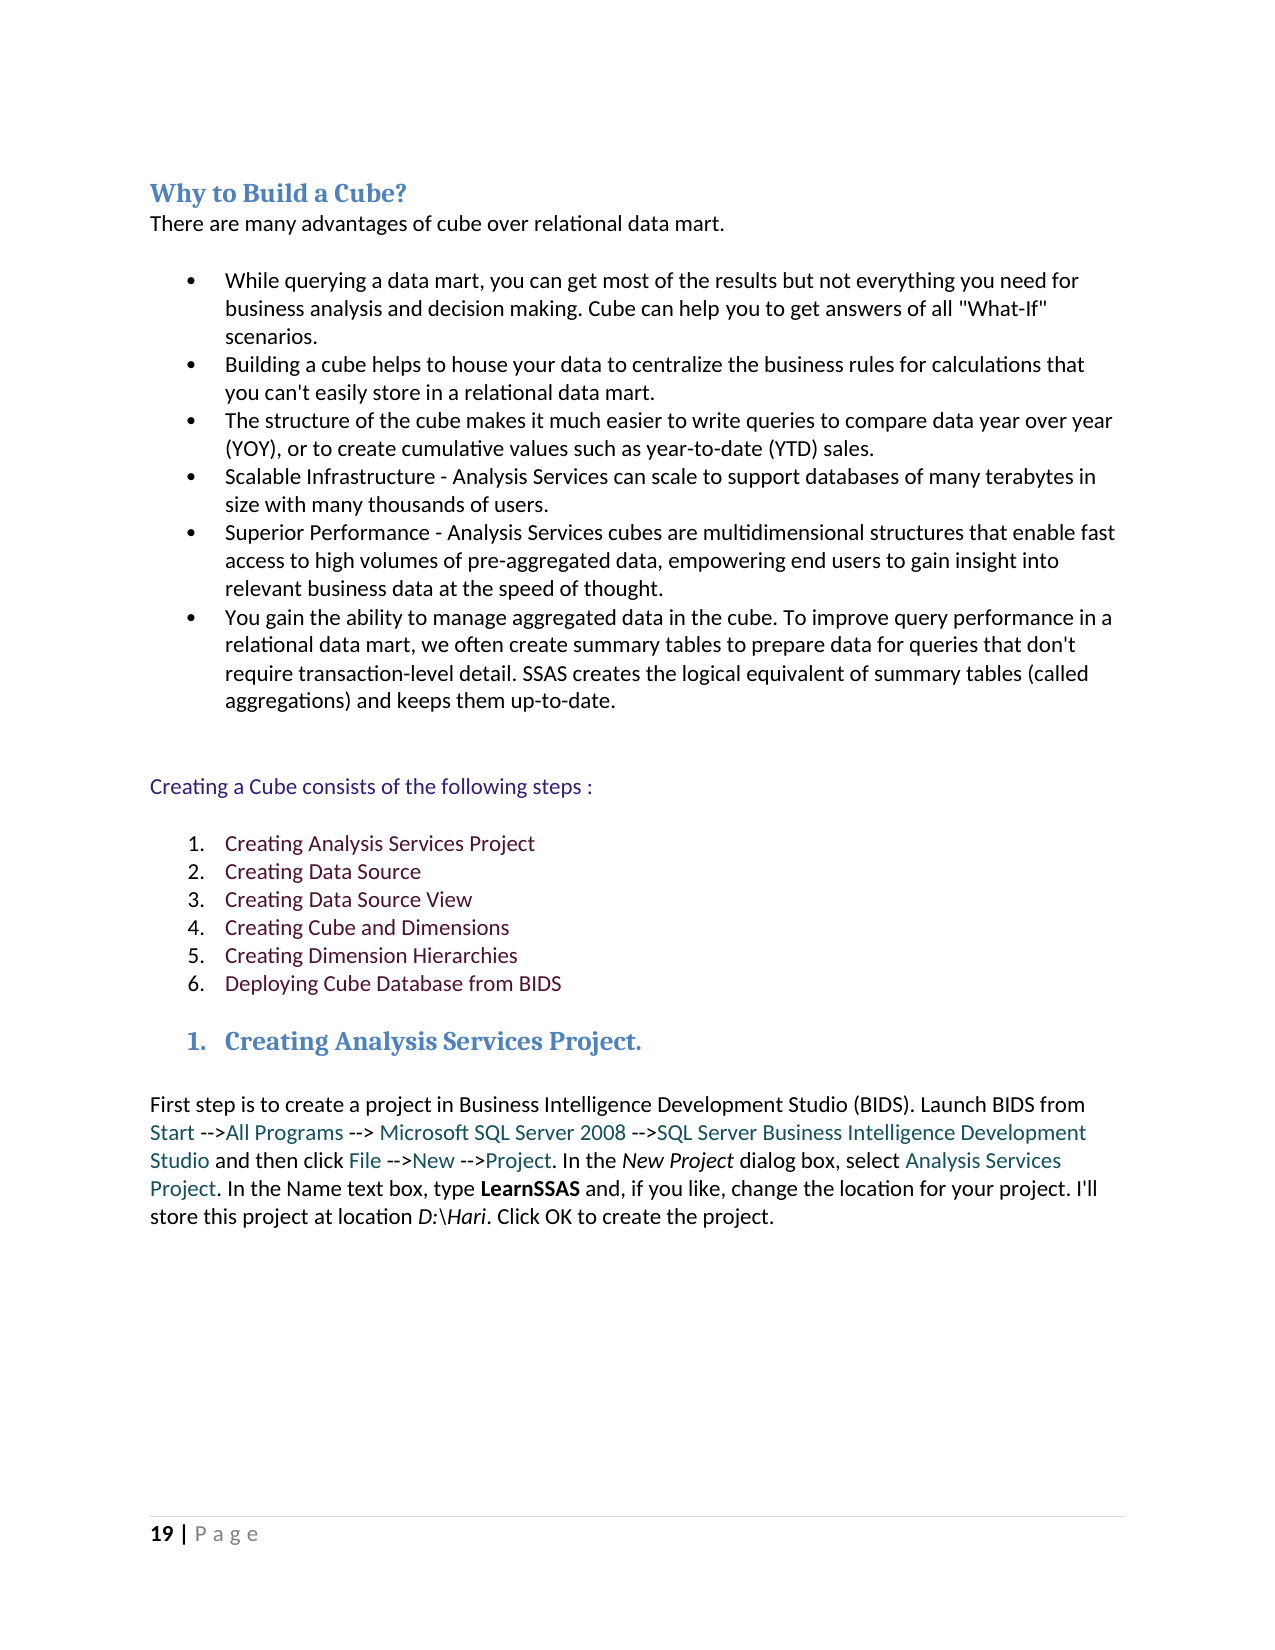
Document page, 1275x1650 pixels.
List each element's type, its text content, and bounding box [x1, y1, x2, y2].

text First step is to create a project in Business Intelligence Development Studio (BIDS). Launch BIDS from Start -->All Programs --> Microsoft SQL Server 2008 -->SQL Server Business Intelligence Development Studio and then click File -->New -->Project. In the New Project dialog box, select Analysis Services Project. In the Name text box, type LearnSSAS and, if you like, change the location for your project. I'll store this project at location D:\Hari. Click OK to create the project. [150, 1090, 1125, 1230]
list Creating Data Source [187, 857, 1125, 885]
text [150, 150, 1125, 237]
list Creating Analysis Services Project [187, 829, 1125, 857]
list Creating Dimension Hierarchies [187, 941, 1125, 969]
list While querying a data mart, you can get most of the results but not everything you need for business analysis and decision making. Cube can help you to get answers of all "What-If" scenarios. [187, 266, 1125, 350]
list Creating Cube and Dimensions [187, 913, 1125, 941]
list The structure of the cube makes it much easier to write queries to compare data year over year (YOY), or to create cumulative values such as year-to-date (YTD) sales. [187, 406, 1125, 462]
list Building a cube helps to house your data to centralize the business rules for calculations that you can't easily store in a relational data mart. [187, 350, 1125, 406]
subtitle Creating Analysis Services Project. [187, 1026, 1125, 1057]
list Scalable Infrastructure - Analysis Services can scale to support databases of many terabytes in size with many thousands of users. [187, 462, 1125, 518]
text Creating a Cube consists of the following steps : [150, 772, 1125, 800]
list You gain the ability to manage aggregated data in the cube. To improve query performance in a relational data mart, we often create summary tables to prepare data for queries that don't require transaction-level detail. SSAS creates the logical equivalent of summary tables (called aggregations) and keeps them up-to-date. [187, 603, 1125, 715]
list Deploying Cube Database from BIDS [187, 969, 1125, 997]
list Creating Data Source View [187, 885, 1125, 913]
list Superior Performance - Analysis Services cubes are multidimensional structures that enable fast access to high volumes of pre-aggregated data, empowering end users to gain insight into relevant business data at the speed of thought. [187, 518, 1125, 603]
